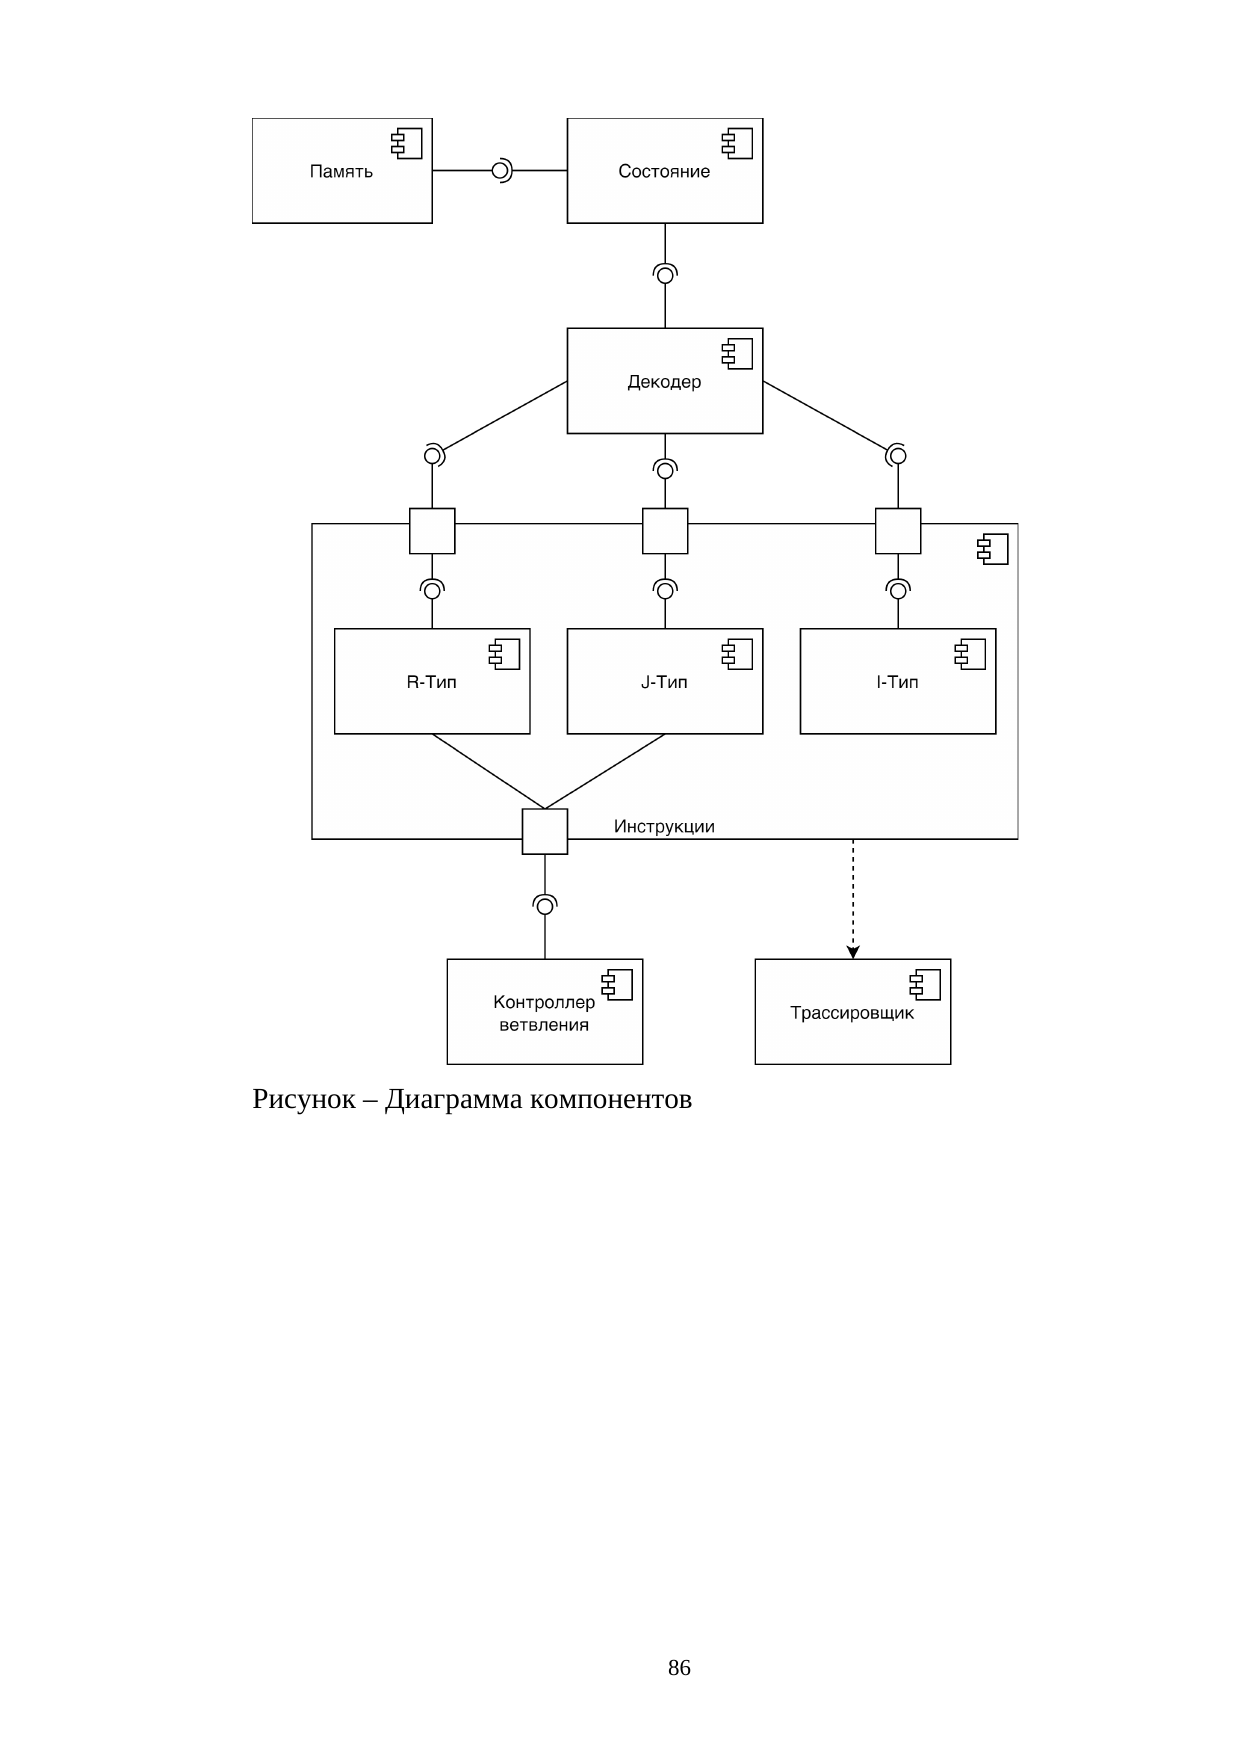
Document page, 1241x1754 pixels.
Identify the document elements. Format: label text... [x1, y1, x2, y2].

text Рисунок – Диаграмма компонентов [177, 1081, 1182, 1114]
picture [252, 118, 1019, 1065]
